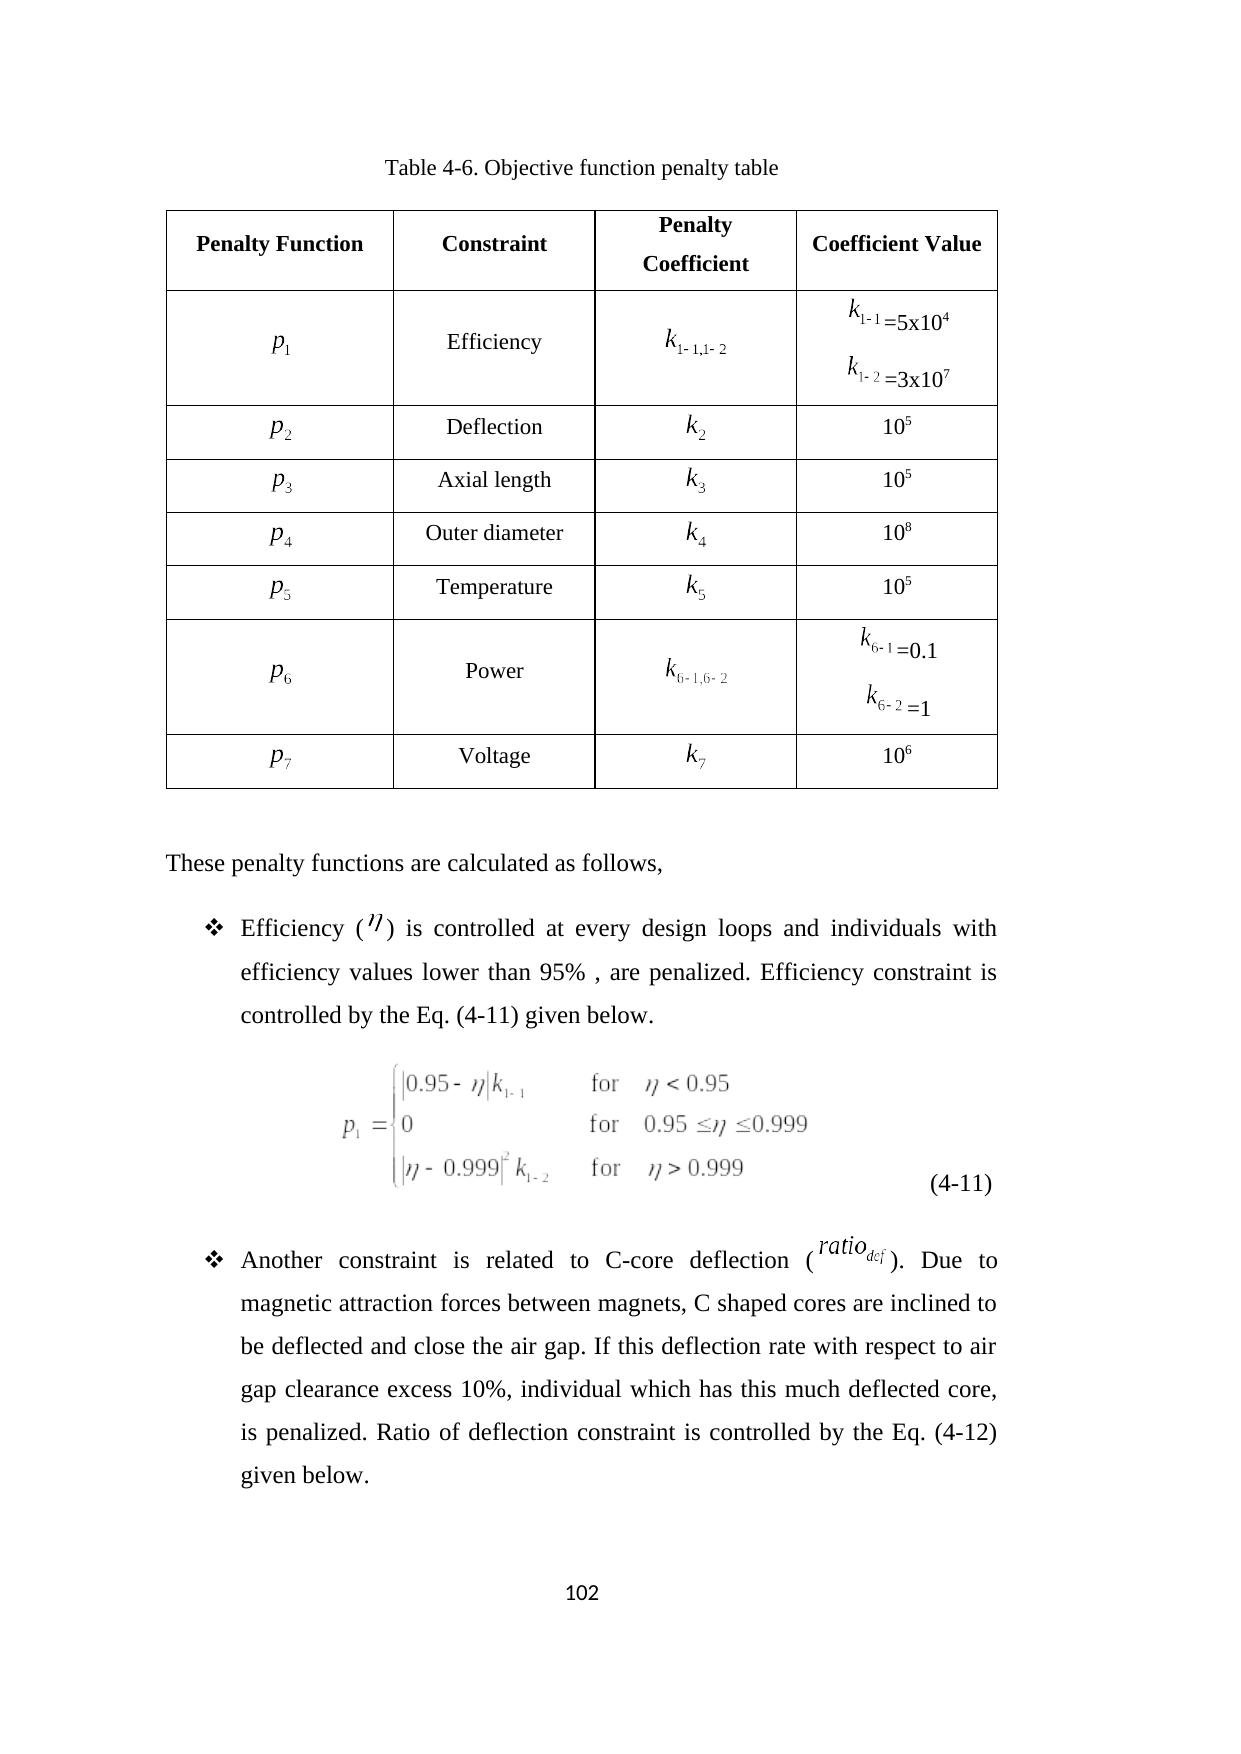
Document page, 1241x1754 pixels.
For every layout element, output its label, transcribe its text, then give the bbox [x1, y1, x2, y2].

table_cell 105 [797, 566, 997, 619]
table_cell [167, 566, 393, 619]
table_cell [167, 406, 393, 459]
table_cell [596, 460, 796, 512]
table_cell [596, 566, 796, 619]
table_cell [167, 460, 393, 512]
table_cell Axial length [394, 460, 594, 512]
table_cell [167, 735, 393, 788]
table_cell [167, 620, 393, 734]
table_cell [596, 735, 796, 788]
table_cell [596, 513, 796, 565]
table_cell 108 [797, 513, 997, 565]
table_cell Deflection [394, 406, 594, 459]
table_cell =5x104 =3x107 [797, 291, 997, 405]
text Table 4-6. Objective function penalty table [165, 153, 998, 180]
table_cell [596, 406, 796, 459]
table_cell Temperature [394, 566, 594, 619]
table_cell [167, 513, 393, 565]
list Another constraint is related to C-core deflection (). Due to magnetic attraction forces between magnets, C shaped cores are inclined to be deflected and close the air gap. If this deflection rate with respect to air gap clearance excess 10%, individual which has this much deflected core, is penalized. Ratio of deflection constraint is controlled by the Eq. (4-12) given below. [203, 1228, 998, 1489]
table_header Constraint [394, 211, 594, 290]
table_cell 105 [797, 406, 997, 459]
table_cell Voltage [394, 735, 594, 788]
table_cell =0.1 =1 [797, 620, 997, 734]
table_cell [596, 620, 796, 734]
table_cell Power [394, 620, 594, 734]
text These penalty functions are calculated as follows, [165, 848, 998, 877]
text (4-11) [165, 1059, 998, 1197]
table_header Coefficient Value [797, 211, 997, 290]
table_header Penalty Coefficient [596, 211, 796, 290]
list Efficiency () is controlled at every design loops and individuals with efficiency values lower than 95% , are penalized. Efficiency constraint is controlled by the Eq. (4-11) given below. [203, 908, 998, 1028]
table_cell [167, 291, 393, 405]
table_cell Efficiency [394, 291, 594, 405]
table_cell 106 [797, 735, 997, 788]
table_cell [596, 291, 796, 405]
table_header Penalty Function [167, 211, 393, 290]
table_cell 105 [797, 460, 997, 512]
table_cell Outer diameter [394, 513, 594, 565]
